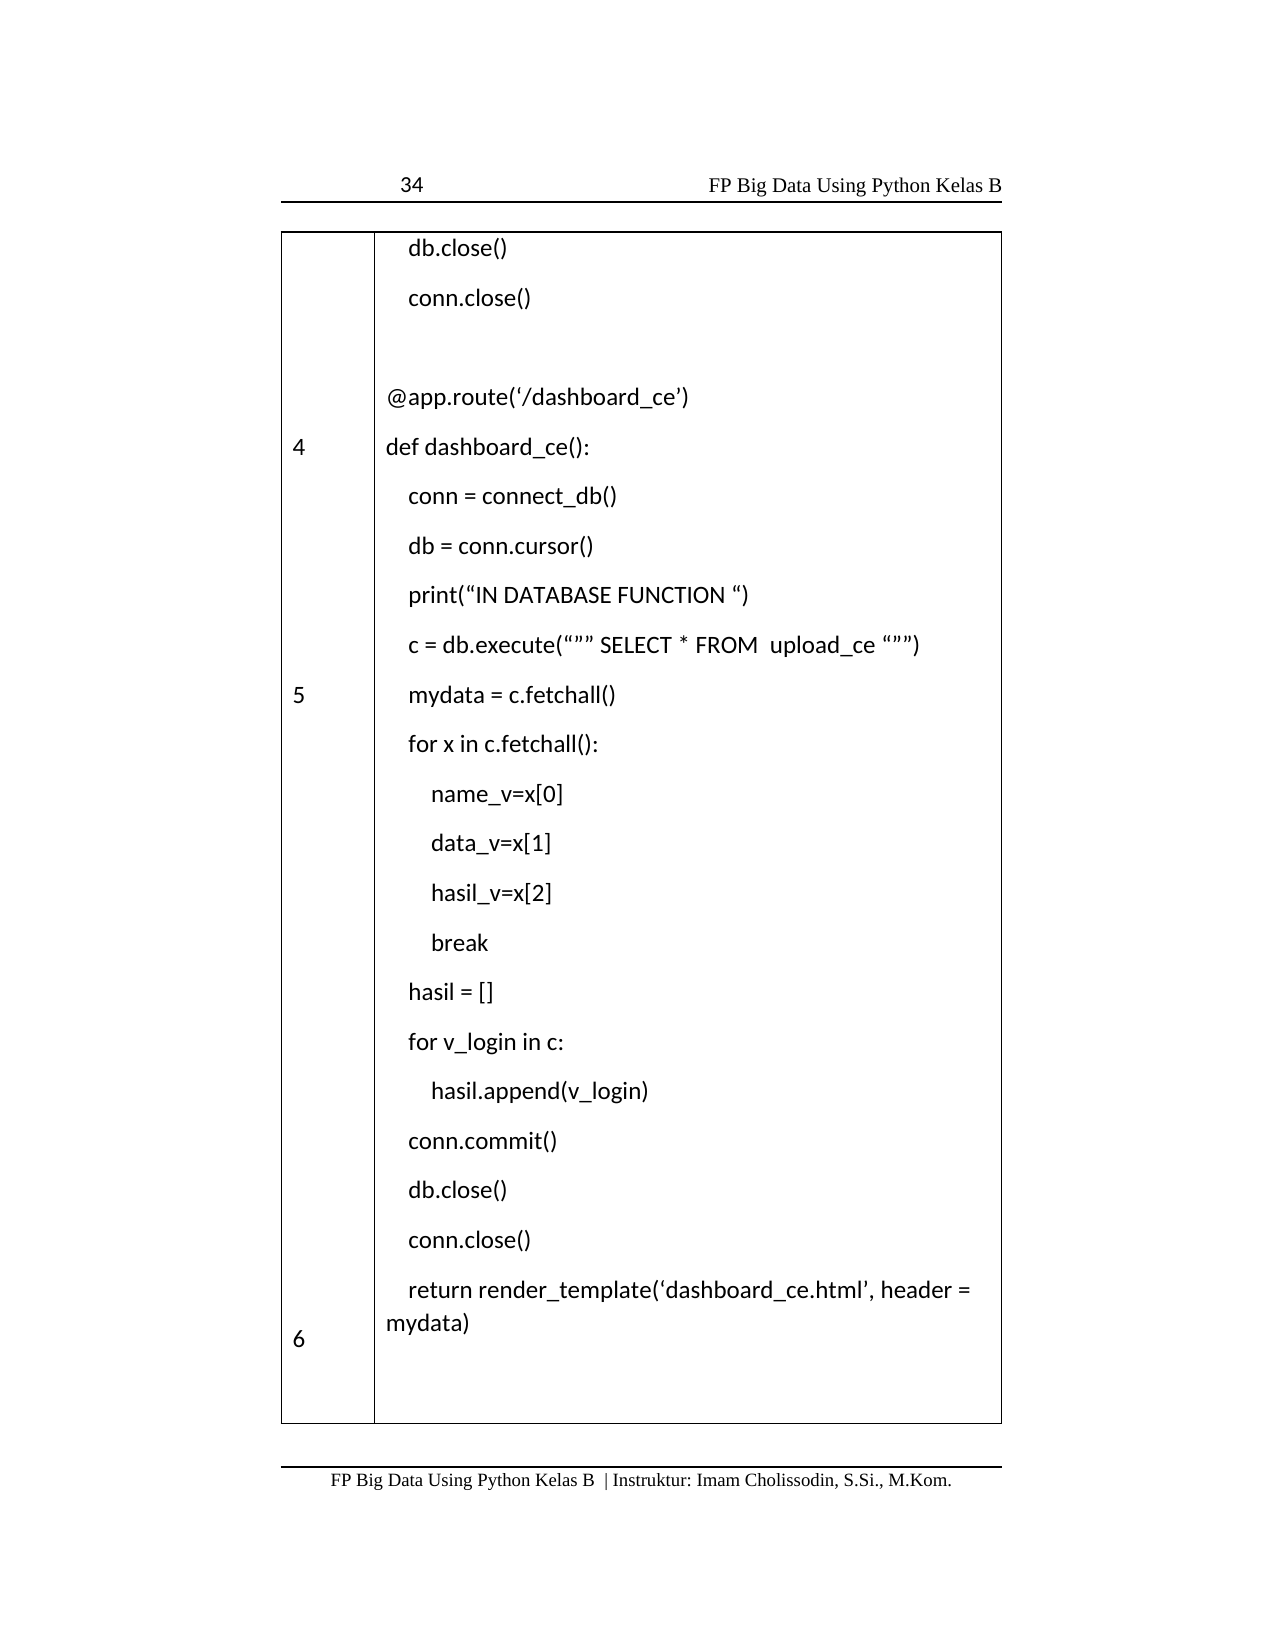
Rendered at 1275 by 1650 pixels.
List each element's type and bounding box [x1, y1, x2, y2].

table_cell [375, 233, 1001, 1422]
table_cell [282, 233, 374, 1422]
